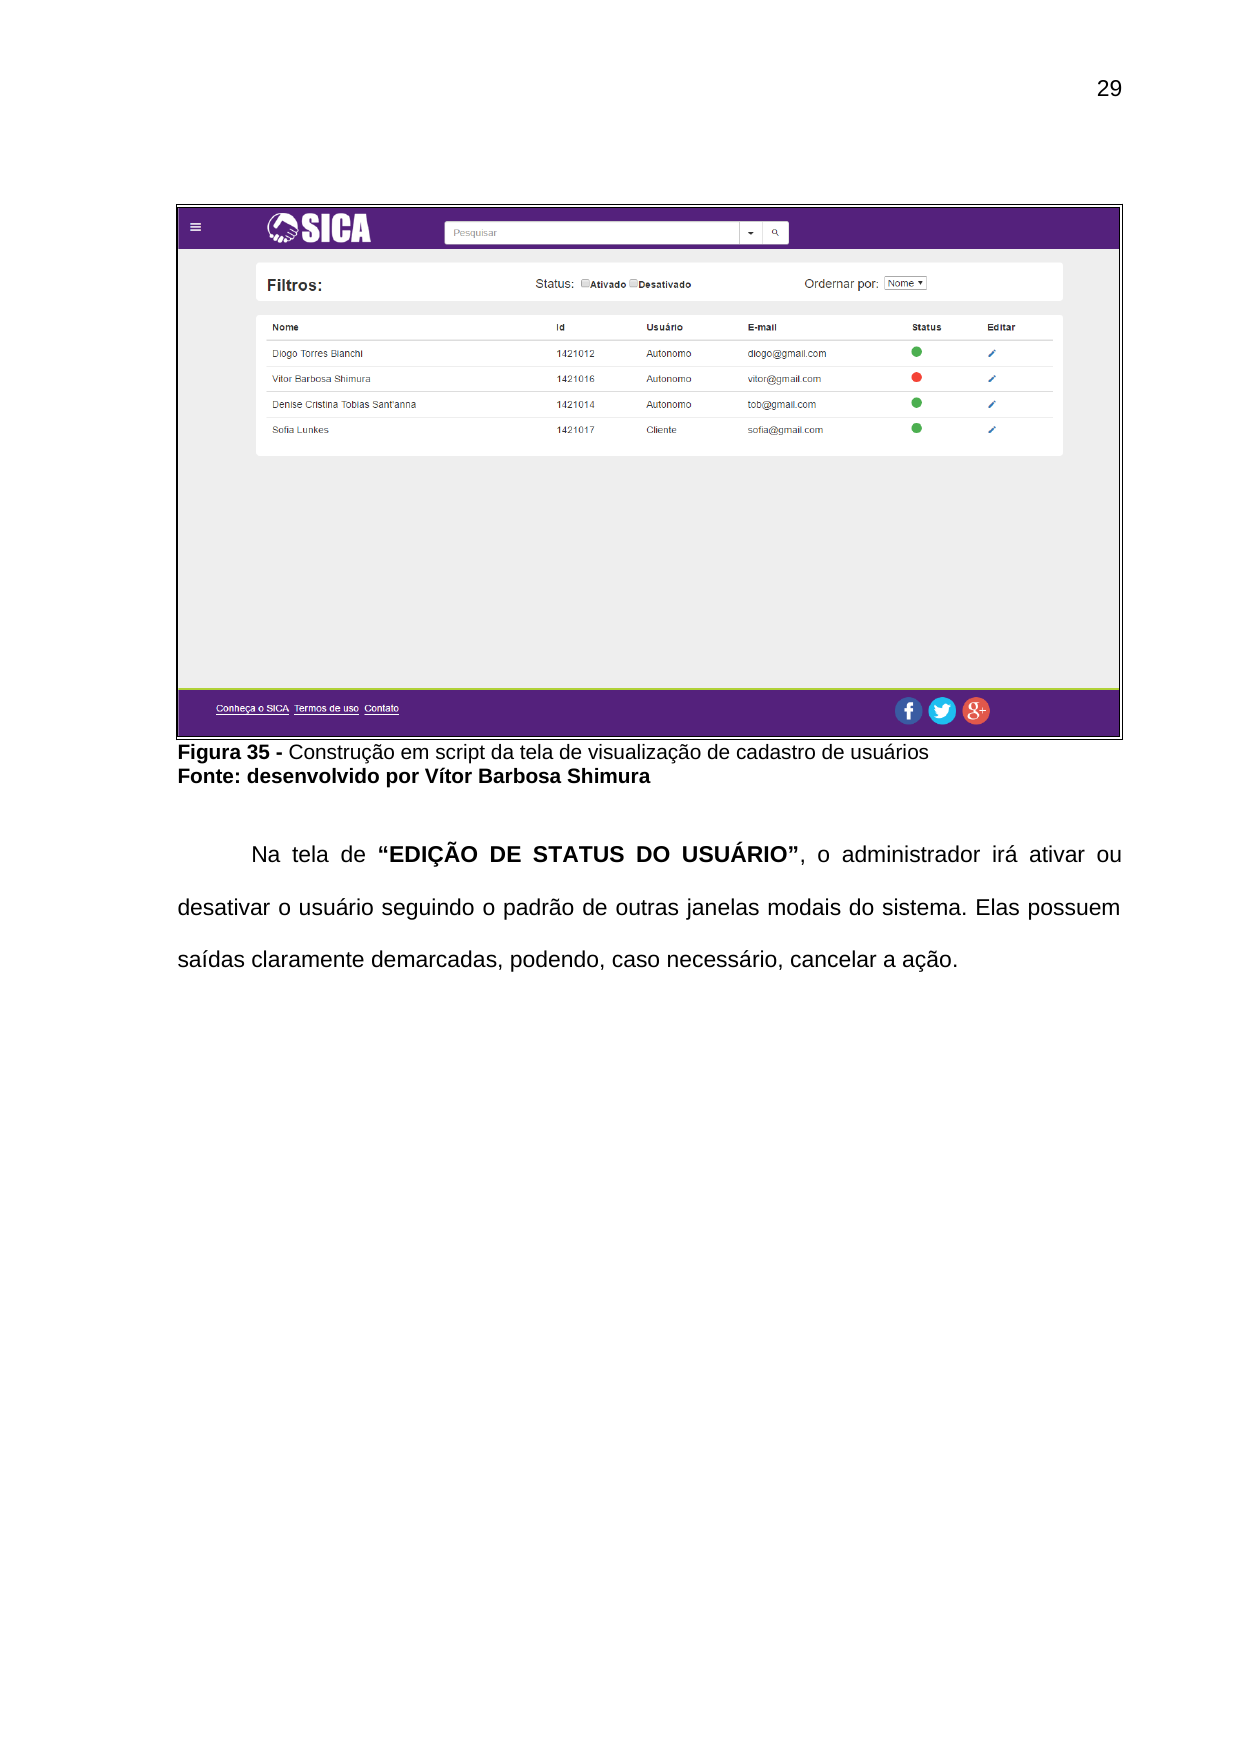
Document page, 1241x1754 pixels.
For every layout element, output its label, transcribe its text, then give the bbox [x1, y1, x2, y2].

text Figura 35 - Construção em script da tela de visualização de cadastro de usuários [177, 740, 1122, 764]
picture [178, 208, 1119, 736]
text Fonte: desenvolvido por Vítor Barbosa Shimura [177, 764, 1122, 788]
text Na tela de “EDIÇÃO DE STATUS DO USUÁRIO”, o administrador irá ativar ou desativar o usuário seguindo o padrão de outras janelas modais do sistema. Elas possuem saídas claramente demarcadas, podendo, caso necessário, cancelar a ação. [177, 841, 1122, 972]
